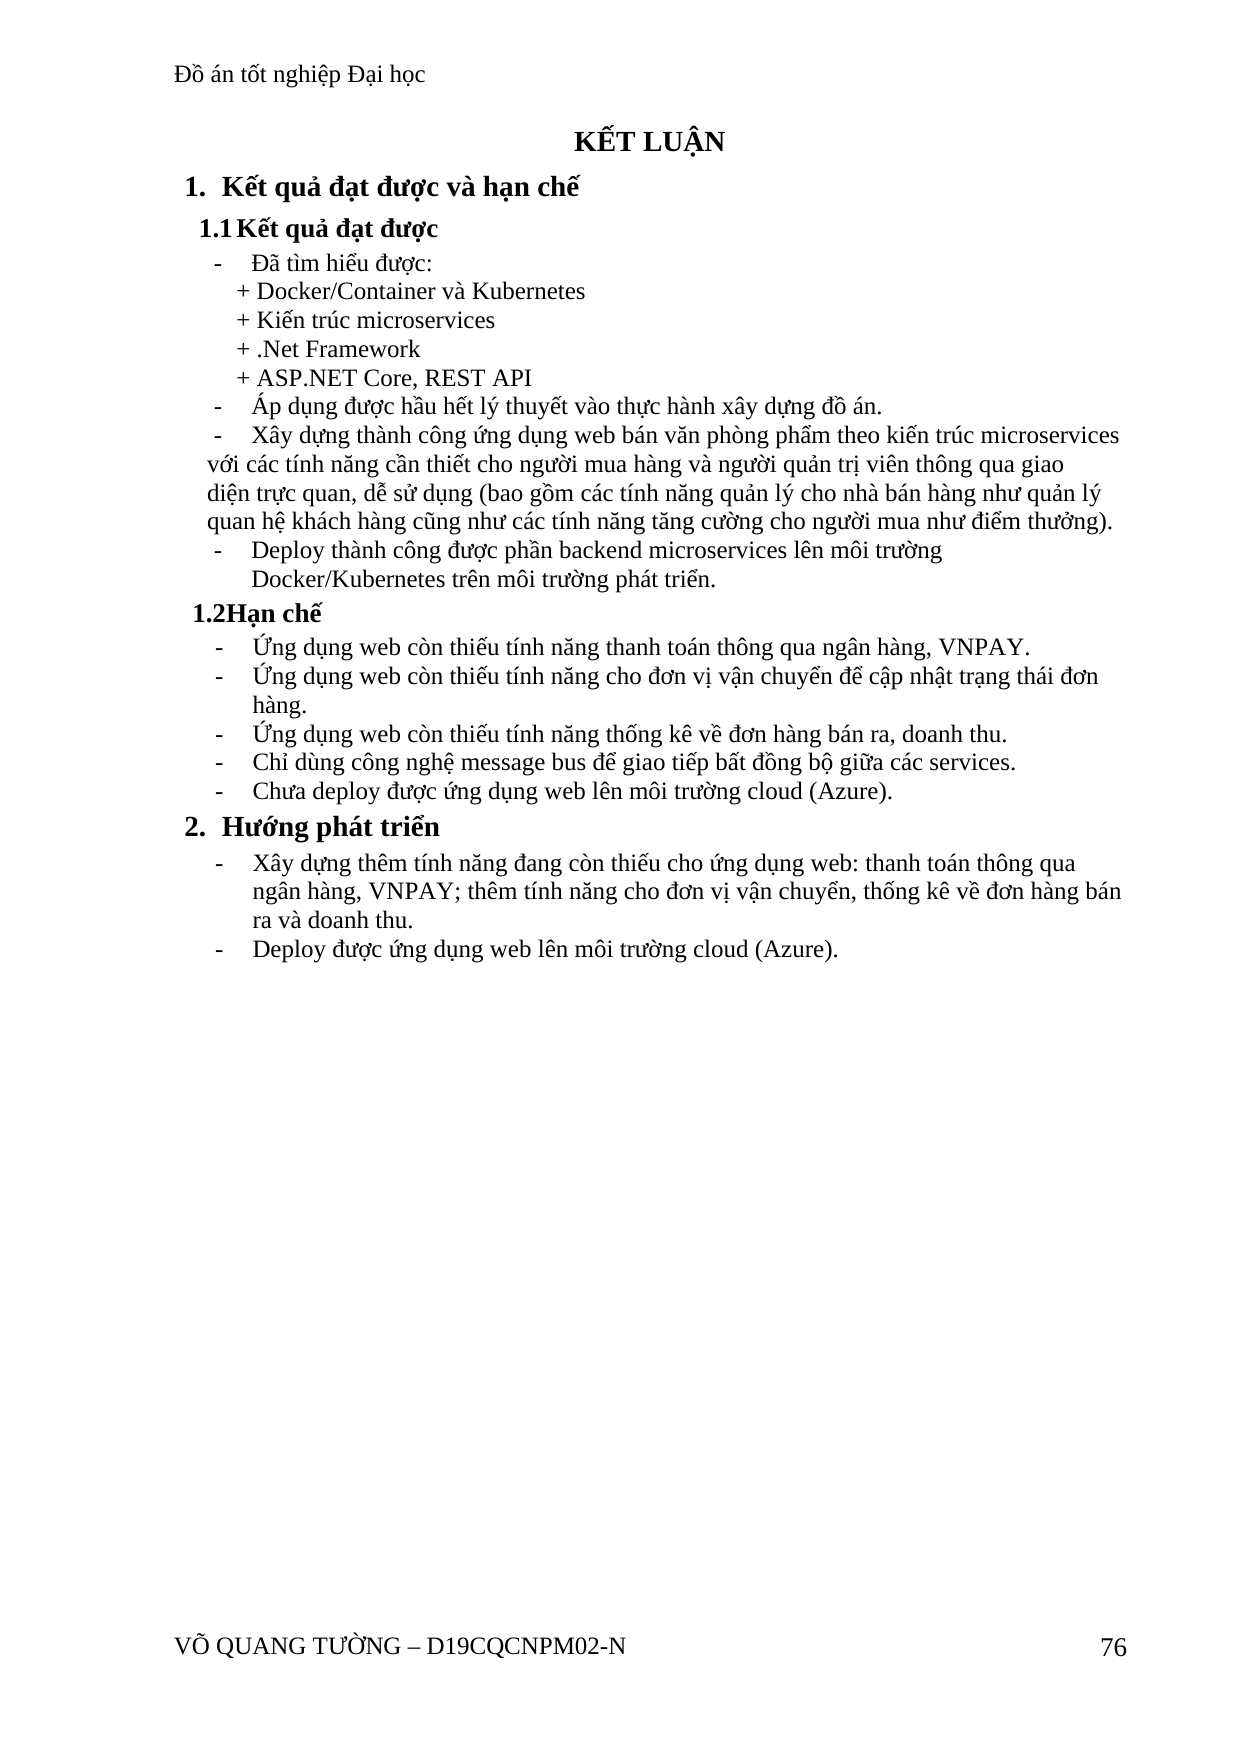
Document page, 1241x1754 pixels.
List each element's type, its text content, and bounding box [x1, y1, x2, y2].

list Áp dụng được hầu hết lý thuyết vào thực hành xây dựng đồ án. [213, 391, 1122, 420]
list Chưa deploy được ứng dụng web lên môi trường cloud (Azure). [215, 776, 1122, 805]
list Deploy được ứng dụng web lên môi trường cloud (Azure). [215, 934, 1122, 963]
subtitle KẾT LUẬN [177, 124, 1122, 158]
list Chỉ dùng công nghệ message bus để giao tiếp bất đồng bộ giữa các services. [215, 747, 1122, 776]
text + Docker/Container và Kubernetes [236, 276, 1122, 305]
text diện trực quan, dễ sử dụng (bao gồm các tính năng quản lý cho nhà bán hàng như quản lý quan hệ khách hàng cũng như các tính năng tăng cường cho người mua như điểm thưởng). [207, 478, 1122, 535]
list Xây dựng thành công ứng dụng web bán văn phòng phẩm theo kiến trúc microservices [213, 420, 1122, 449]
list Ứng dụng web còn thiếu tính năng thống kê về đơn hàng bán ra, doanh thu. [215, 719, 1122, 747]
list Xây dựng thêm tính năng đang còn thiếu cho ứng dụng web: thanh toán thông qua ngân hàng, VNPAY; thêm tính năng cho đơn vị vận chuyển, thống kê về đơn hàng bán ra và doanh thu. [215, 848, 1122, 934]
subtitle Hướng phát triển [184, 809, 1122, 843]
list Ứng dụng web còn thiếu tính năng thanh toán thông qua ngân hàng, VNPAY. [215, 632, 1122, 661]
text + .Net Framework [236, 334, 1122, 363]
subtitle 1.2Hạn chế [192, 597, 1122, 628]
subtitle Kết quả đạt được và hạn chế [184, 169, 1122, 203]
subtitle Kết quả đạt được [199, 212, 1122, 243]
list Đã tìm hiểu được: [213, 248, 1122, 276]
text + Kiến trúc microservices [236, 305, 1122, 334]
text với các tính năng cần thiết cho người mua hàng và người quản trị viên thông qua giao [207, 449, 1122, 478]
text + ASP.NET Core, REST API [236, 363, 1122, 391]
list Deploy thành công được phần backend microservices lên môi trường Docker/Kubernetes trên môi trường phát triển. [213, 535, 1122, 593]
list Ứng dụng web còn thiếu tính năng cho đơn vị vận chuyển để cập nhật trạng thái đơn hàng. [215, 661, 1122, 719]
